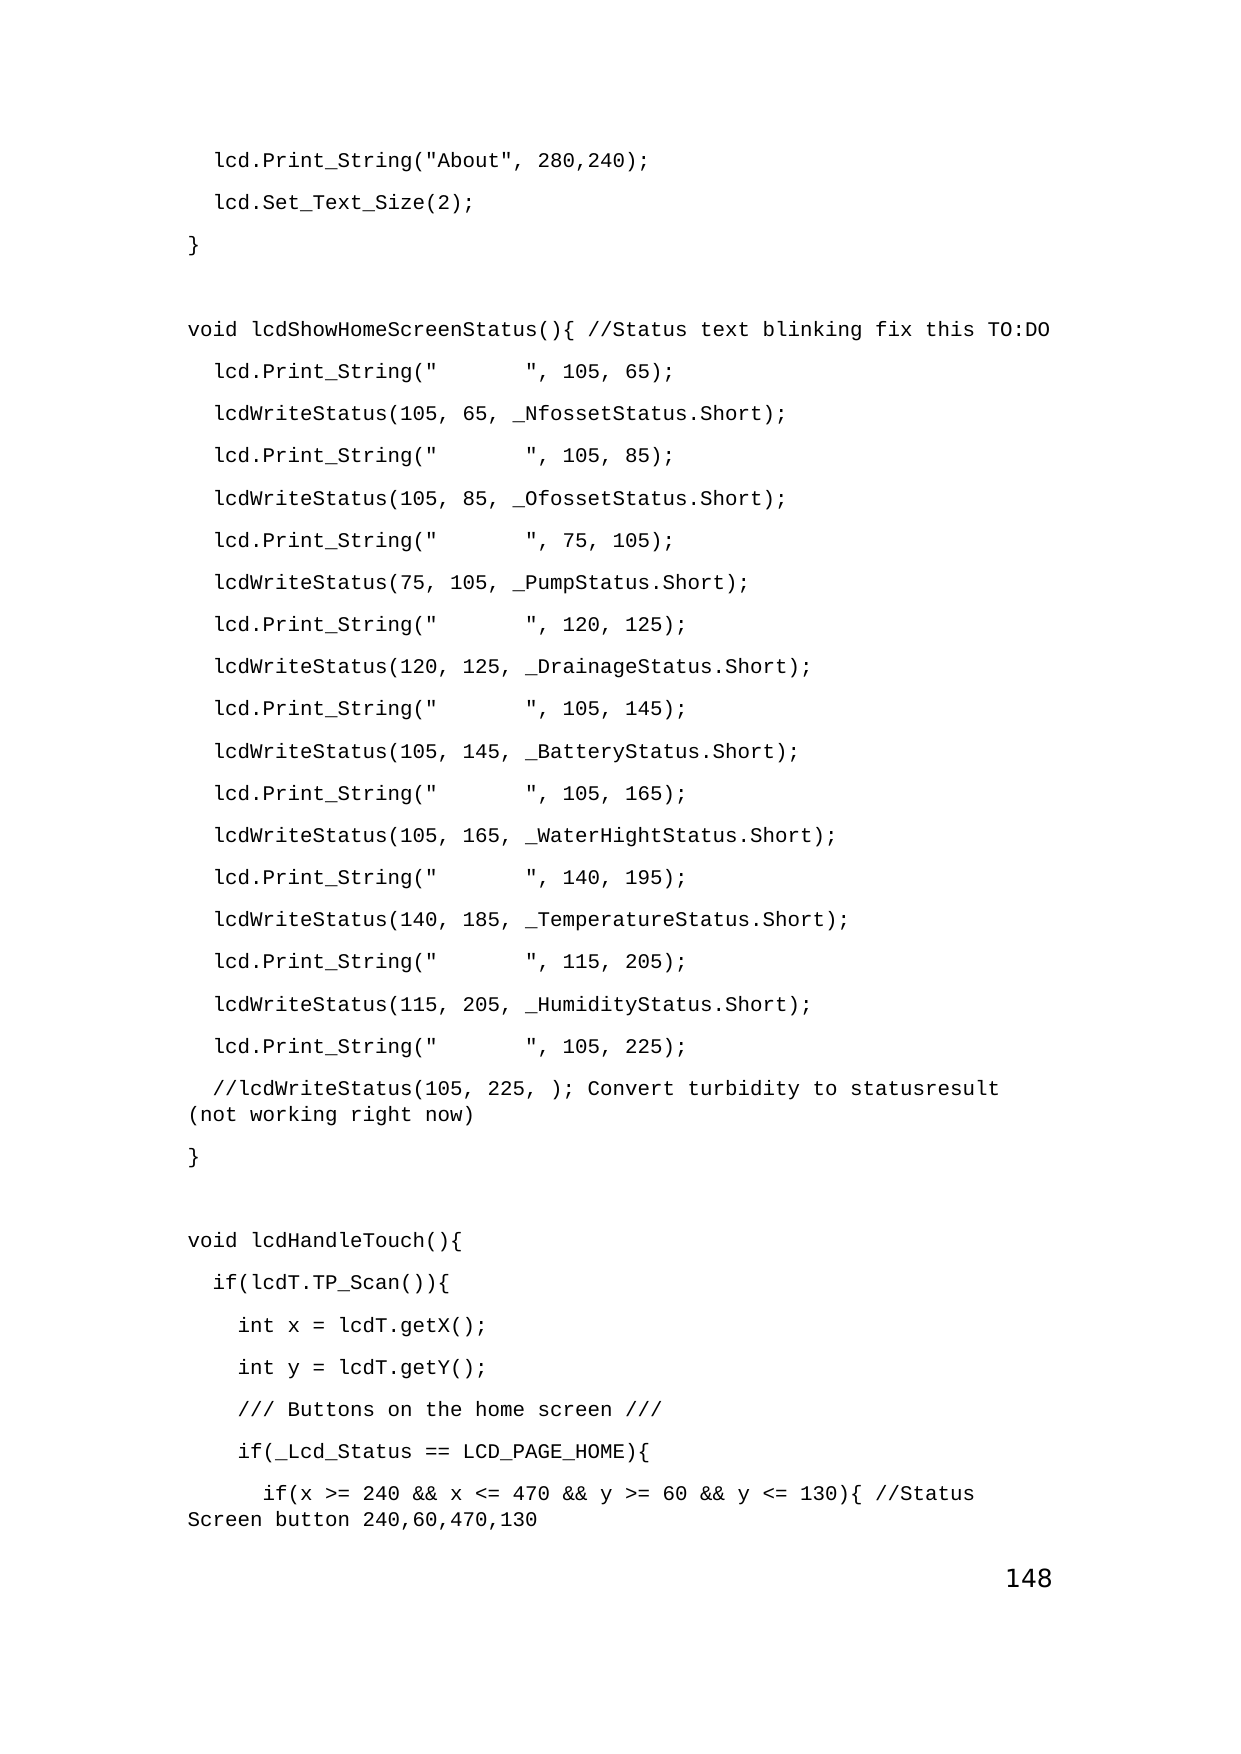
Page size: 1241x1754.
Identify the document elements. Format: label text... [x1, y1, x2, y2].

text lcd.Print_String(" ", 105, 145); [187, 698, 1053, 722]
text lcdWriteStatus(115, 205, _HumidityStatus.Short); [187, 994, 1053, 1017]
text lcdWriteStatus(75, 105, _PumpStatus.Short); [187, 572, 1053, 596]
text void lcdHandleTouch(){ [187, 1230, 1053, 1254]
text lcdWriteStatus(105, 85, _OfossetStatus.Short); [187, 487, 1053, 511]
text int x = lcdT.getX(); [187, 1314, 1053, 1338]
text /// Buttons on the home screen /// [187, 1399, 1053, 1423]
text lcd.Print_String(" ", 75, 105); [187, 530, 1053, 553]
text } [187, 234, 1053, 258]
text lcdWriteStatus(105, 65, _NfossetStatus.Short); [187, 403, 1053, 427]
text //lcdWriteStatus(105, 225, ); Convert turbidity to statusresult (not working right now) [187, 1078, 1053, 1127]
text if(_Lcd_Status == LCD_PAGE_HOME){ [187, 1441, 1053, 1465]
text lcdWriteStatus(120, 125, _DrainageStatus.Short); [187, 656, 1053, 680]
text void lcdShowHomeScreenStatus(){ //Status text blinking fix this TO:DO [187, 319, 1053, 342]
text if(x >= 240 && x <= 470 && y >= 60 && y <= 130){ //Status Screen button 240,60,470,130 [187, 1483, 1053, 1532]
text lcd.Print_String(" ", 105, 225); [187, 1036, 1053, 1059]
text } [187, 1146, 1053, 1169]
text lcd.Print_String(" ", 140, 195); [187, 867, 1053, 891]
text lcd.Print_String(" ", 120, 125); [187, 614, 1053, 638]
text lcd.Print_String(" ", 115, 205); [187, 952, 1053, 975]
text lcdWriteStatus(105, 165, _WaterHightStatus.Short); [187, 825, 1053, 849]
text int y = lcdT.getY(); [187, 1357, 1053, 1380]
text lcd.Print_String(" ", 105, 85); [187, 445, 1053, 469]
text lcd.Print_String(" ", 105, 165); [187, 783, 1053, 806]
text if(lcdT.TP_Scan()){ [187, 1272, 1053, 1296]
text lcd.Set_Text_Size(2); [187, 192, 1053, 216]
text lcdWriteStatus(105, 145, _BatteryStatus.Short); [187, 741, 1053, 764]
text lcdWriteStatus(140, 185, _TemperatureStatus.Short); [187, 909, 1053, 933]
text lcd.Print_String("About", 280,240); [187, 150, 1053, 174]
text lcd.Print_String(" ", 105, 65); [187, 361, 1053, 384]
